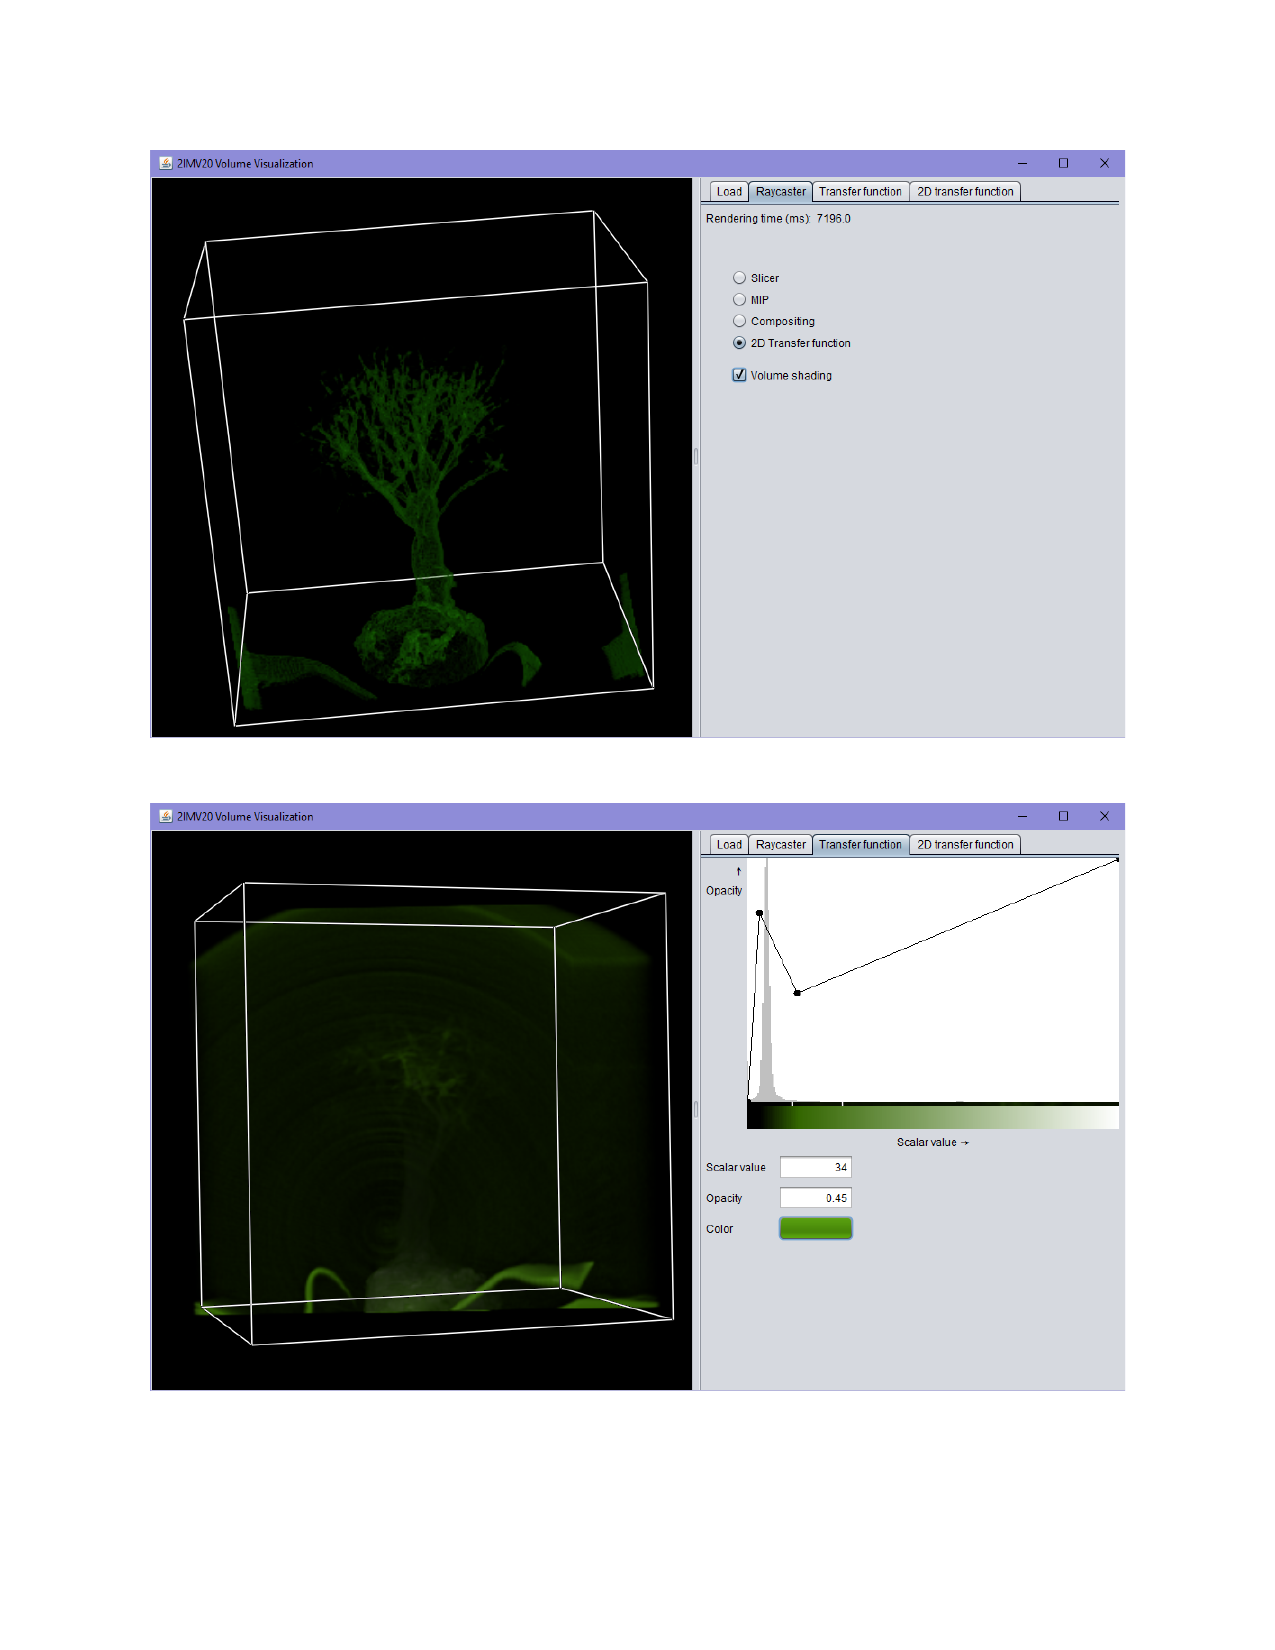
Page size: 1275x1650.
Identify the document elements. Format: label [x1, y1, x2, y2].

picture [150, 150, 1125, 738]
picture [150, 803, 1125, 1391]
